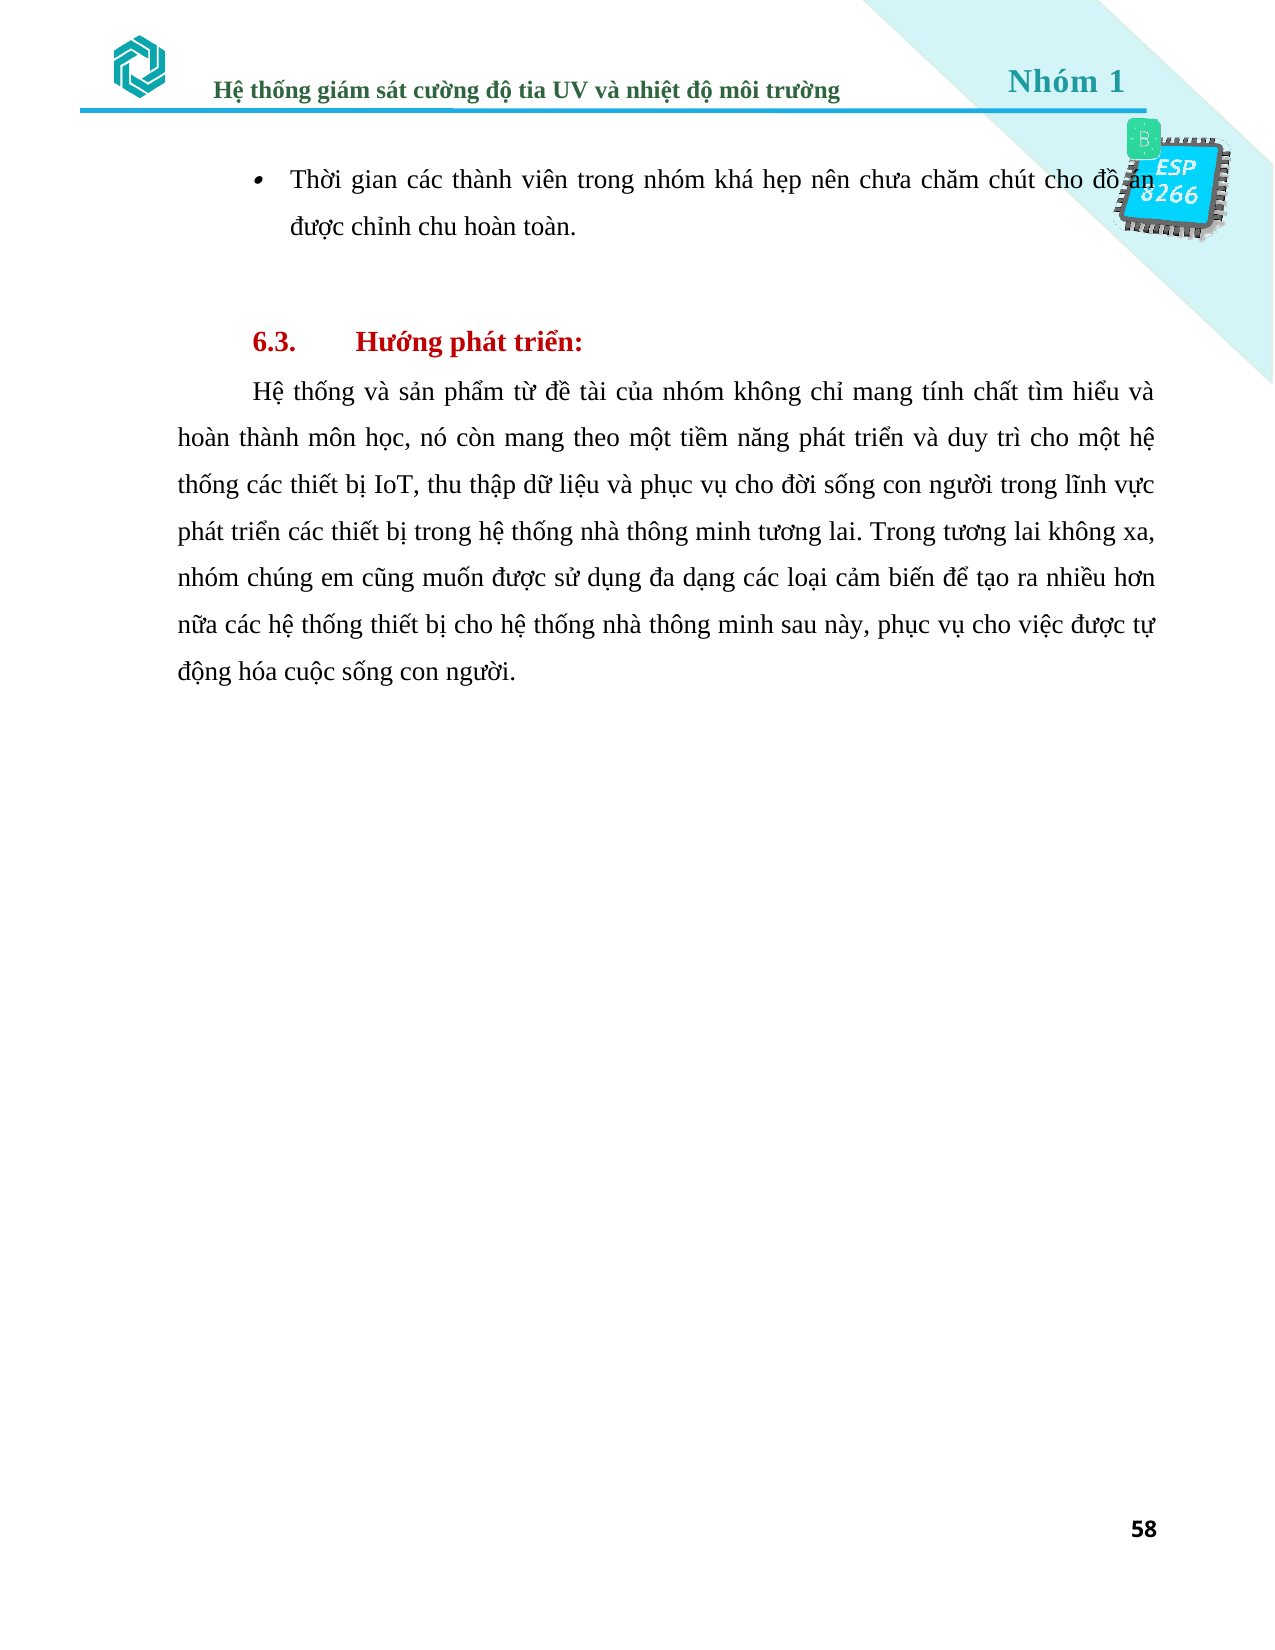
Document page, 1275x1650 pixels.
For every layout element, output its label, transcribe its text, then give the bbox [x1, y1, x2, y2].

list Thời gian các thành viên trong nhóm khá hẹp nên chưa chăm chút cho đồ án được chỉnh chu hoàn toàn. [252, 163, 1157, 241]
text Hệ thống và sản phẩm từ đề tài của nhóm không chỉ mang tính chất tìm hiểu và hoàn thành môn học, nó còn mang theo một tiềm năng phát triển và duy trì cho một hệ thống các thiết bị IoT, thu thập dữ liệu và phục vụ cho đời sống con người trong lĩnh vực phát triển các thiết bị trong hệ thống nhà thông minh tương lai. Trong tương lai không xa, nhóm chúng em cũng muốn được sử dụng đa dạng các loại cảm biến để tạo ra nhiều hơn nữa các hệ thống thiết bị cho hệ thống nhà thông minh sau này, phục vụ cho việc được tự động hóa cuộc sống con người. [177, 374, 1157, 686]
picture [1099, 108, 1248, 251]
subtitle Hướng phát triển: [252, 324, 1157, 358]
